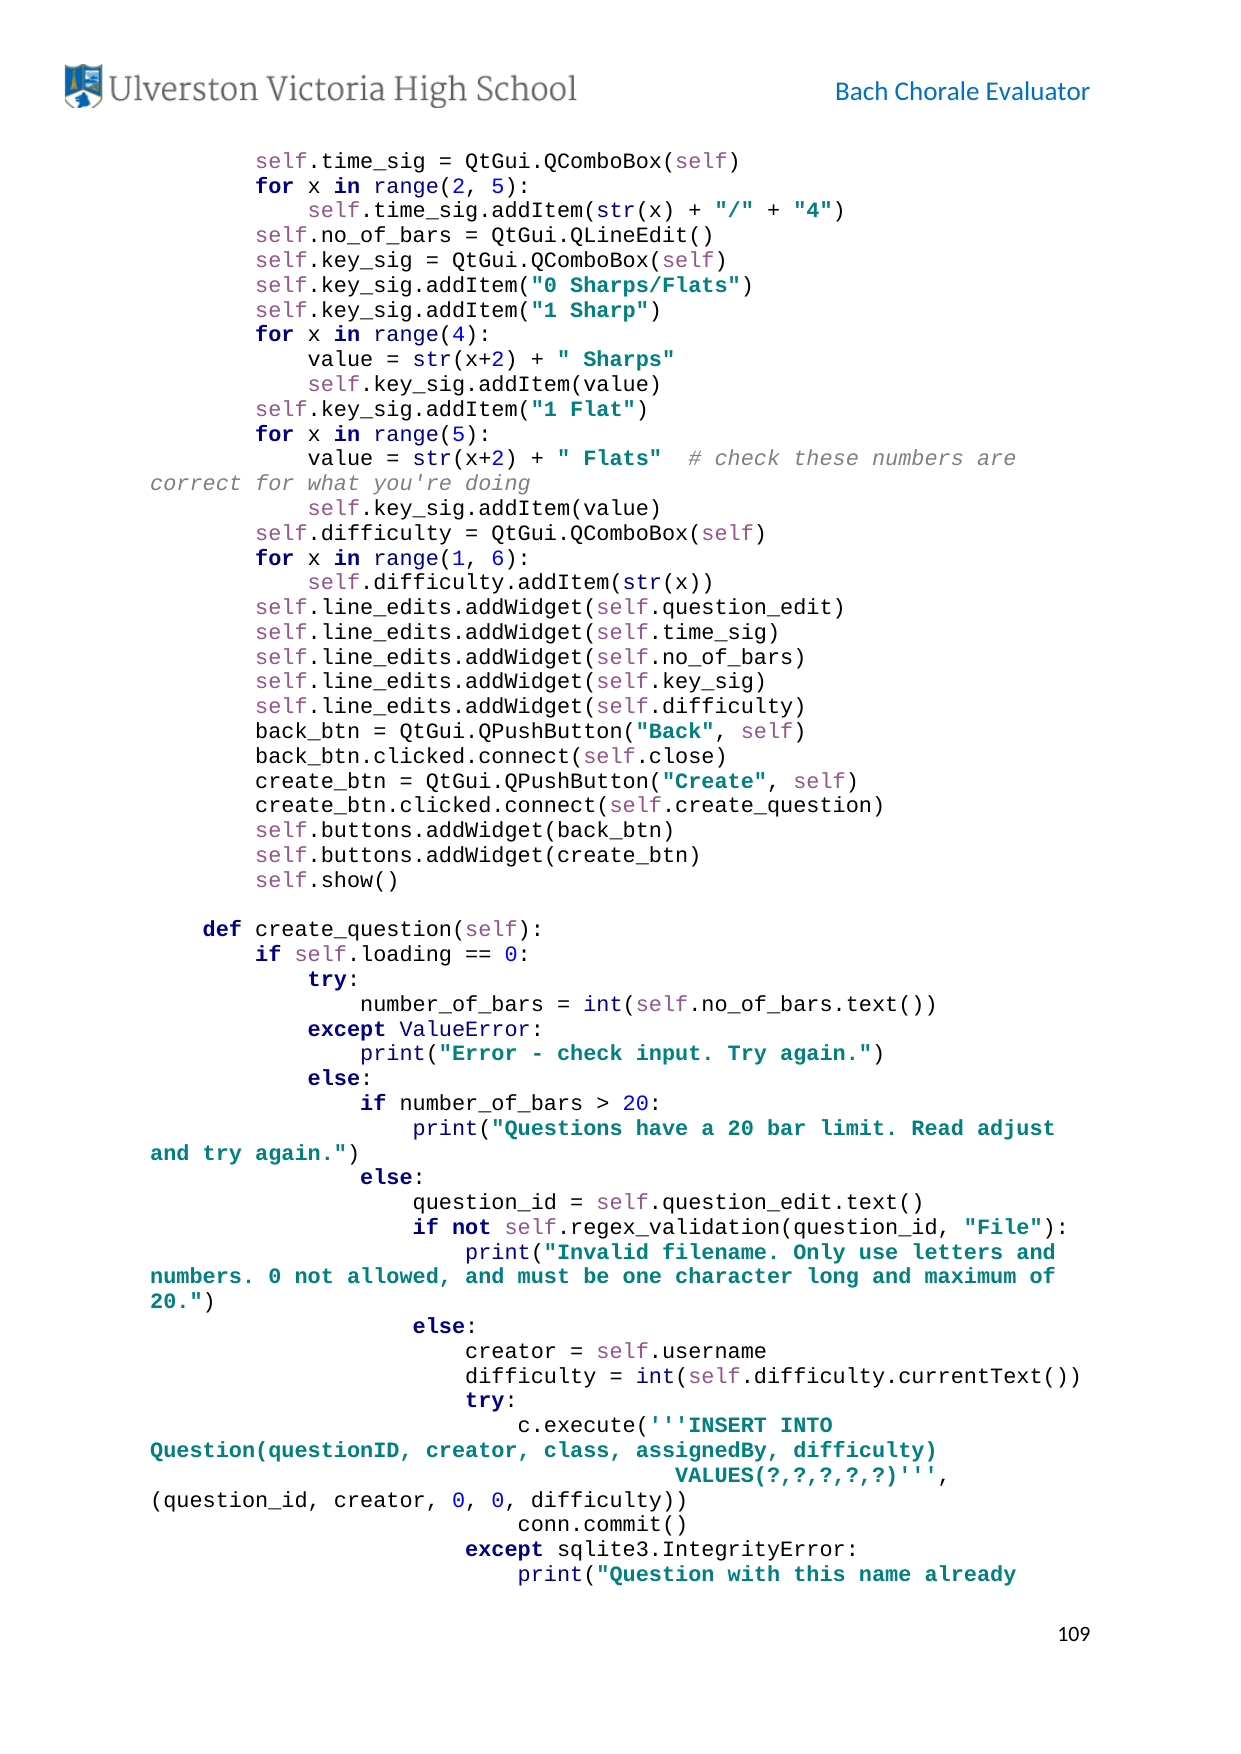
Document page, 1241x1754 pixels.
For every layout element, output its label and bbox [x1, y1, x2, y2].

picture [64, 64, 579, 107]
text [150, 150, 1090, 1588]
